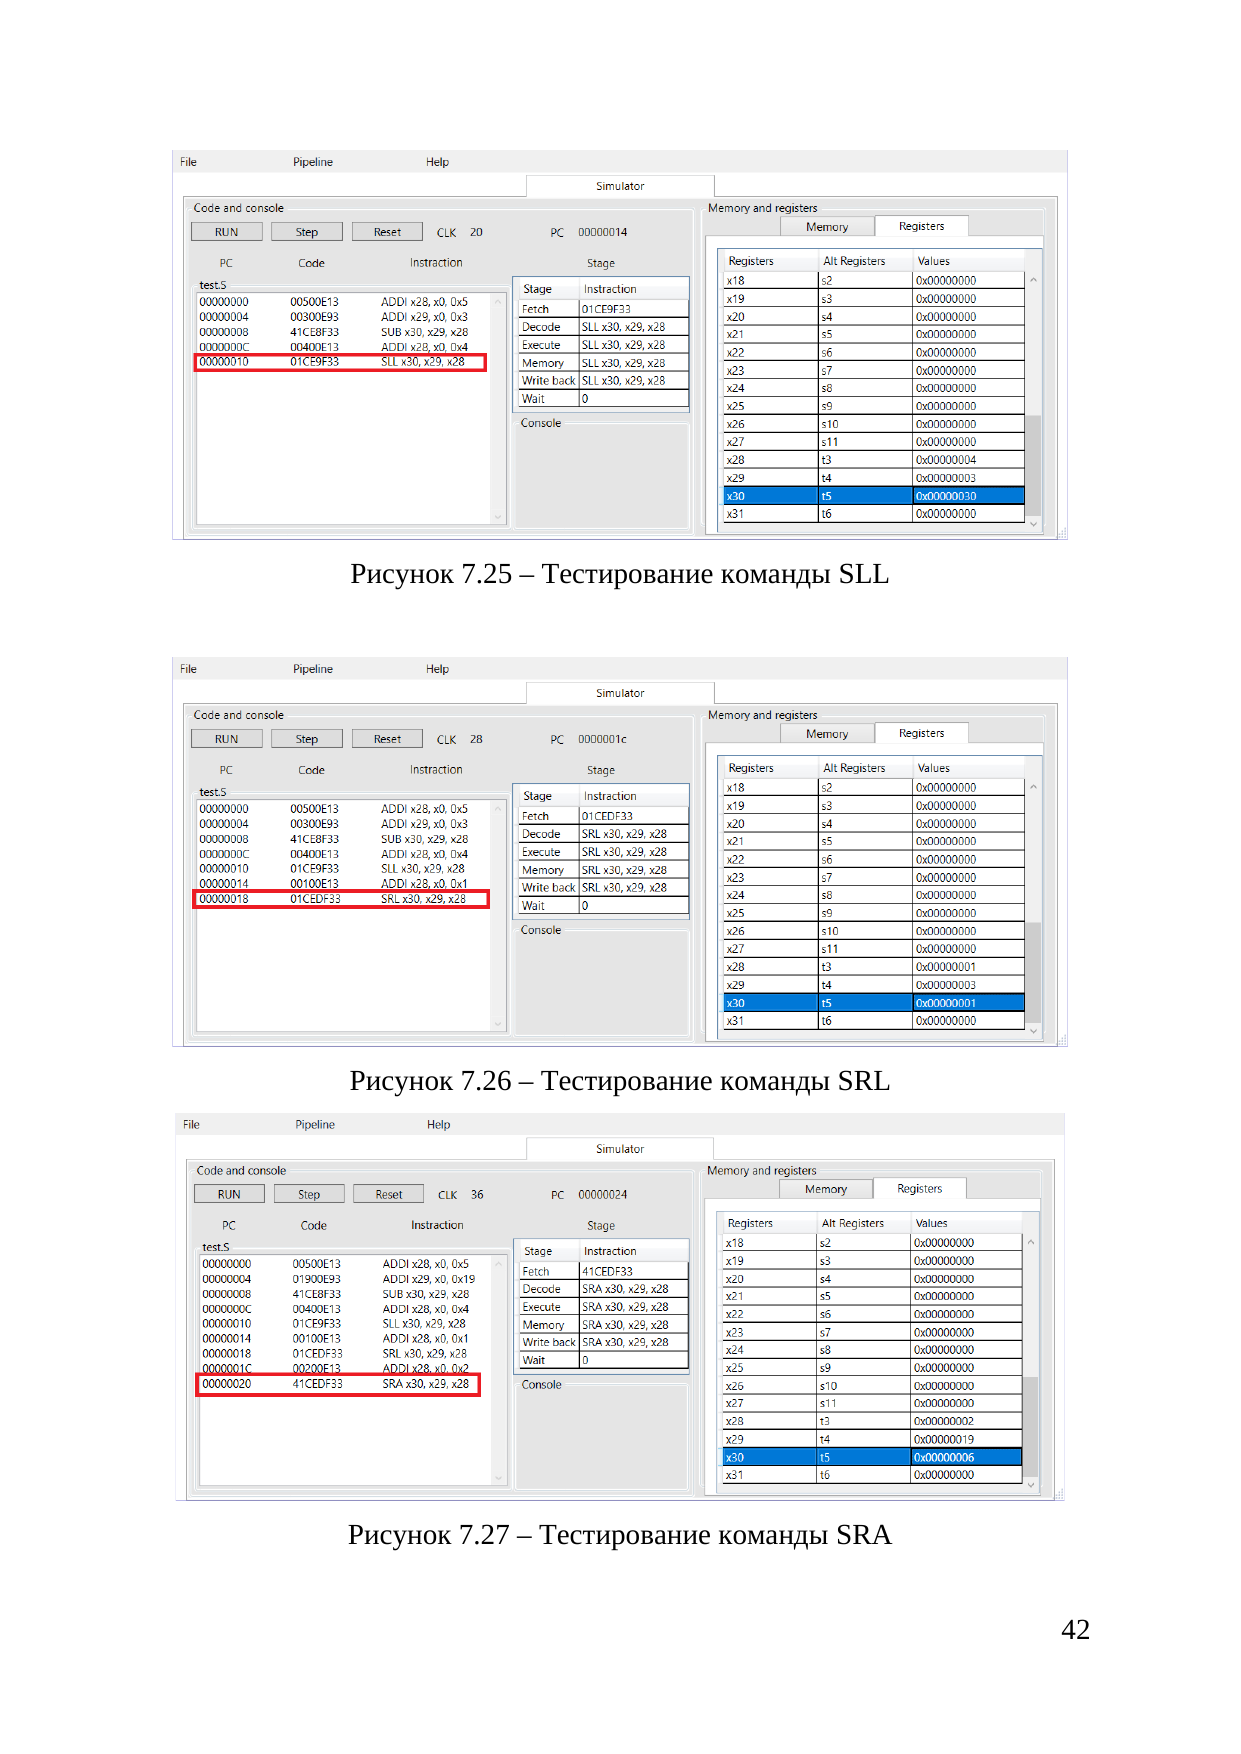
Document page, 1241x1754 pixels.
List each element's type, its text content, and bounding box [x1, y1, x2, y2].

picture [172, 657, 1068, 1047]
text Рисунок 7.26 – Тестирование команды SRL [150, 1063, 1090, 1097]
text Рисунок 7.25 – Тестирование команды SLL [150, 556, 1090, 590]
text Рисунок 7.27 – Тестирование команды SRA [150, 1517, 1090, 1551]
picture [175, 1113, 1065, 1501]
picture [172, 150, 1068, 540]
